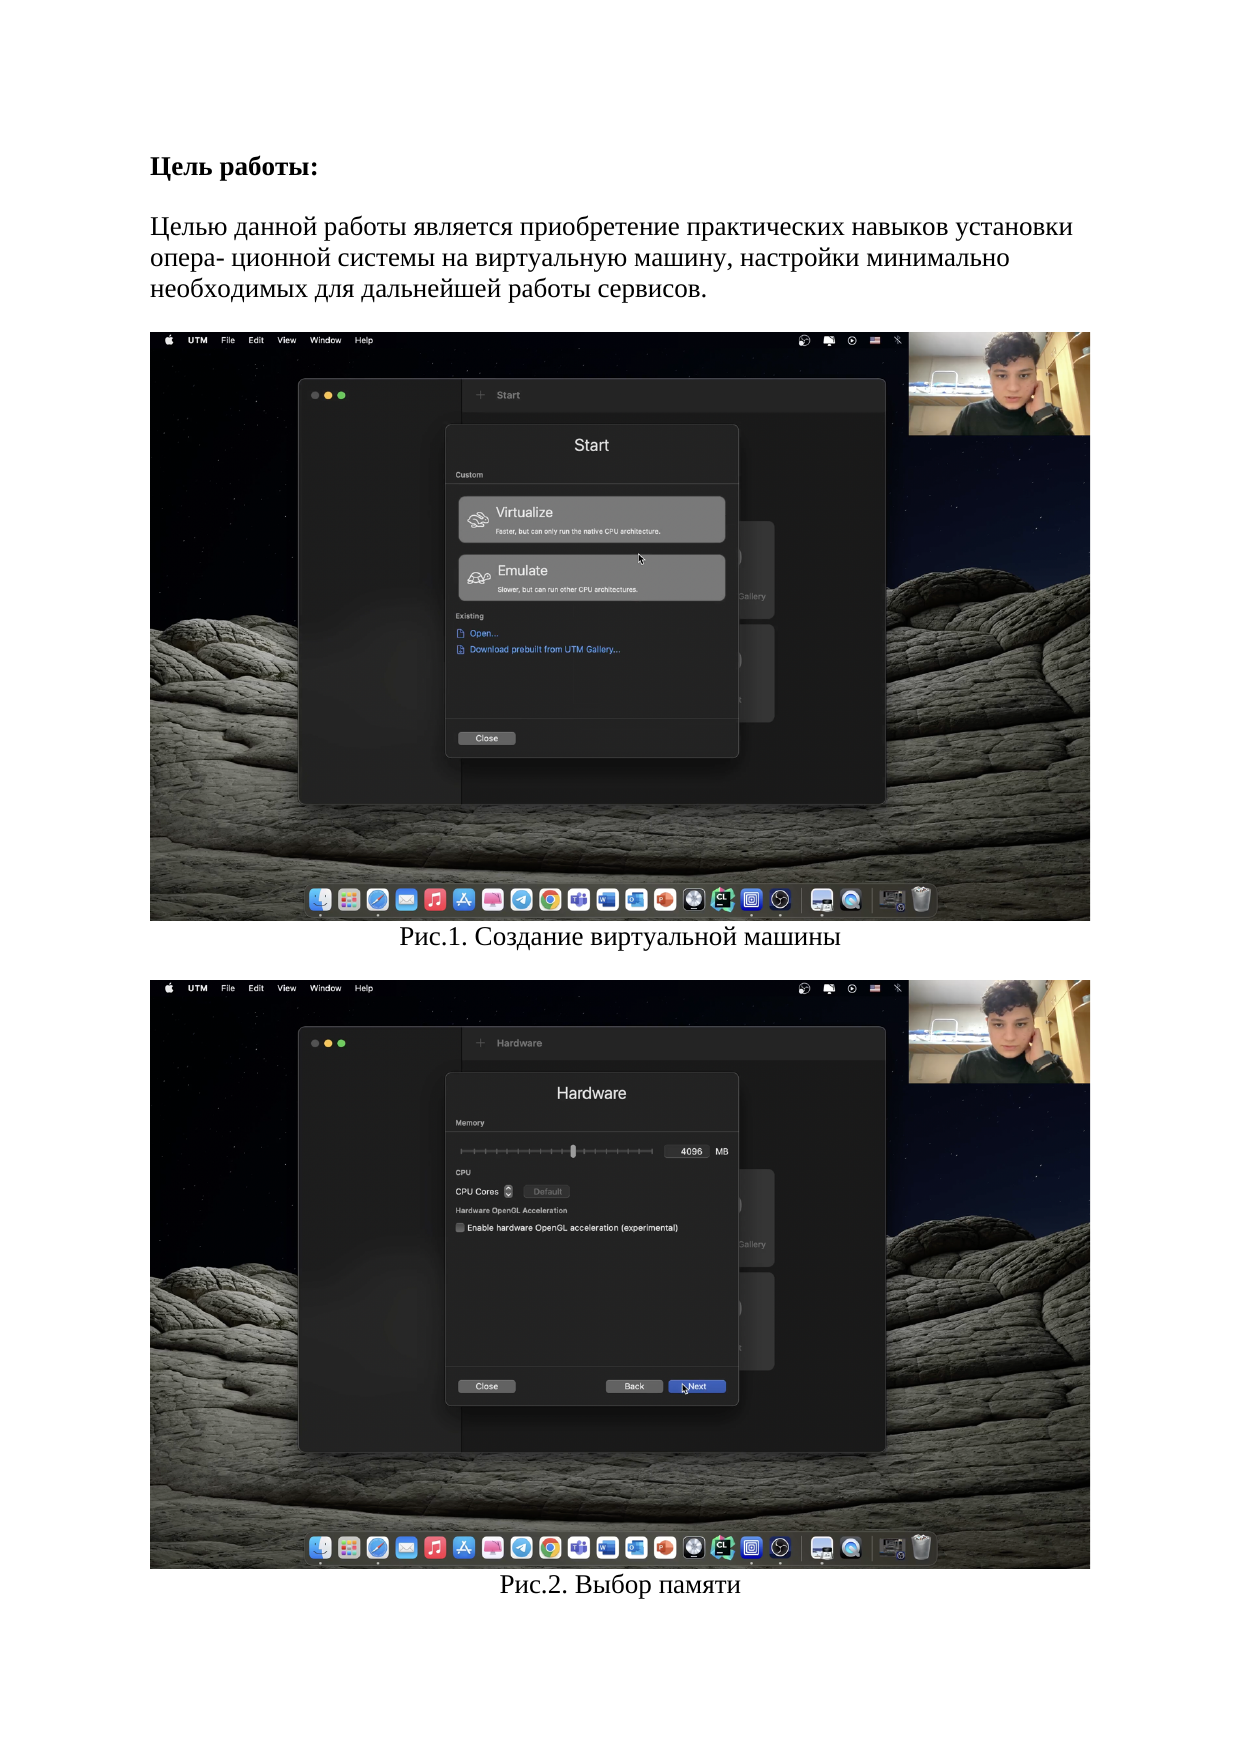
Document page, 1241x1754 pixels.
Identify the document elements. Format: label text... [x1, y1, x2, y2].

text Рис.1. Создание виртуальной машины [150, 921, 1090, 952]
picture [150, 332, 1091, 921]
text Цель работы: [150, 150, 1090, 181]
picture [150, 980, 1091, 1569]
text Целью данной работы является приобретение практических навыков установки опера- ционной системы на виртуальную машину, настройки минимально необходимых для дальнейшей работы сервисов. [150, 210, 1090, 304]
text Рис.2. Выбор памяти [150, 1569, 1090, 1599]
